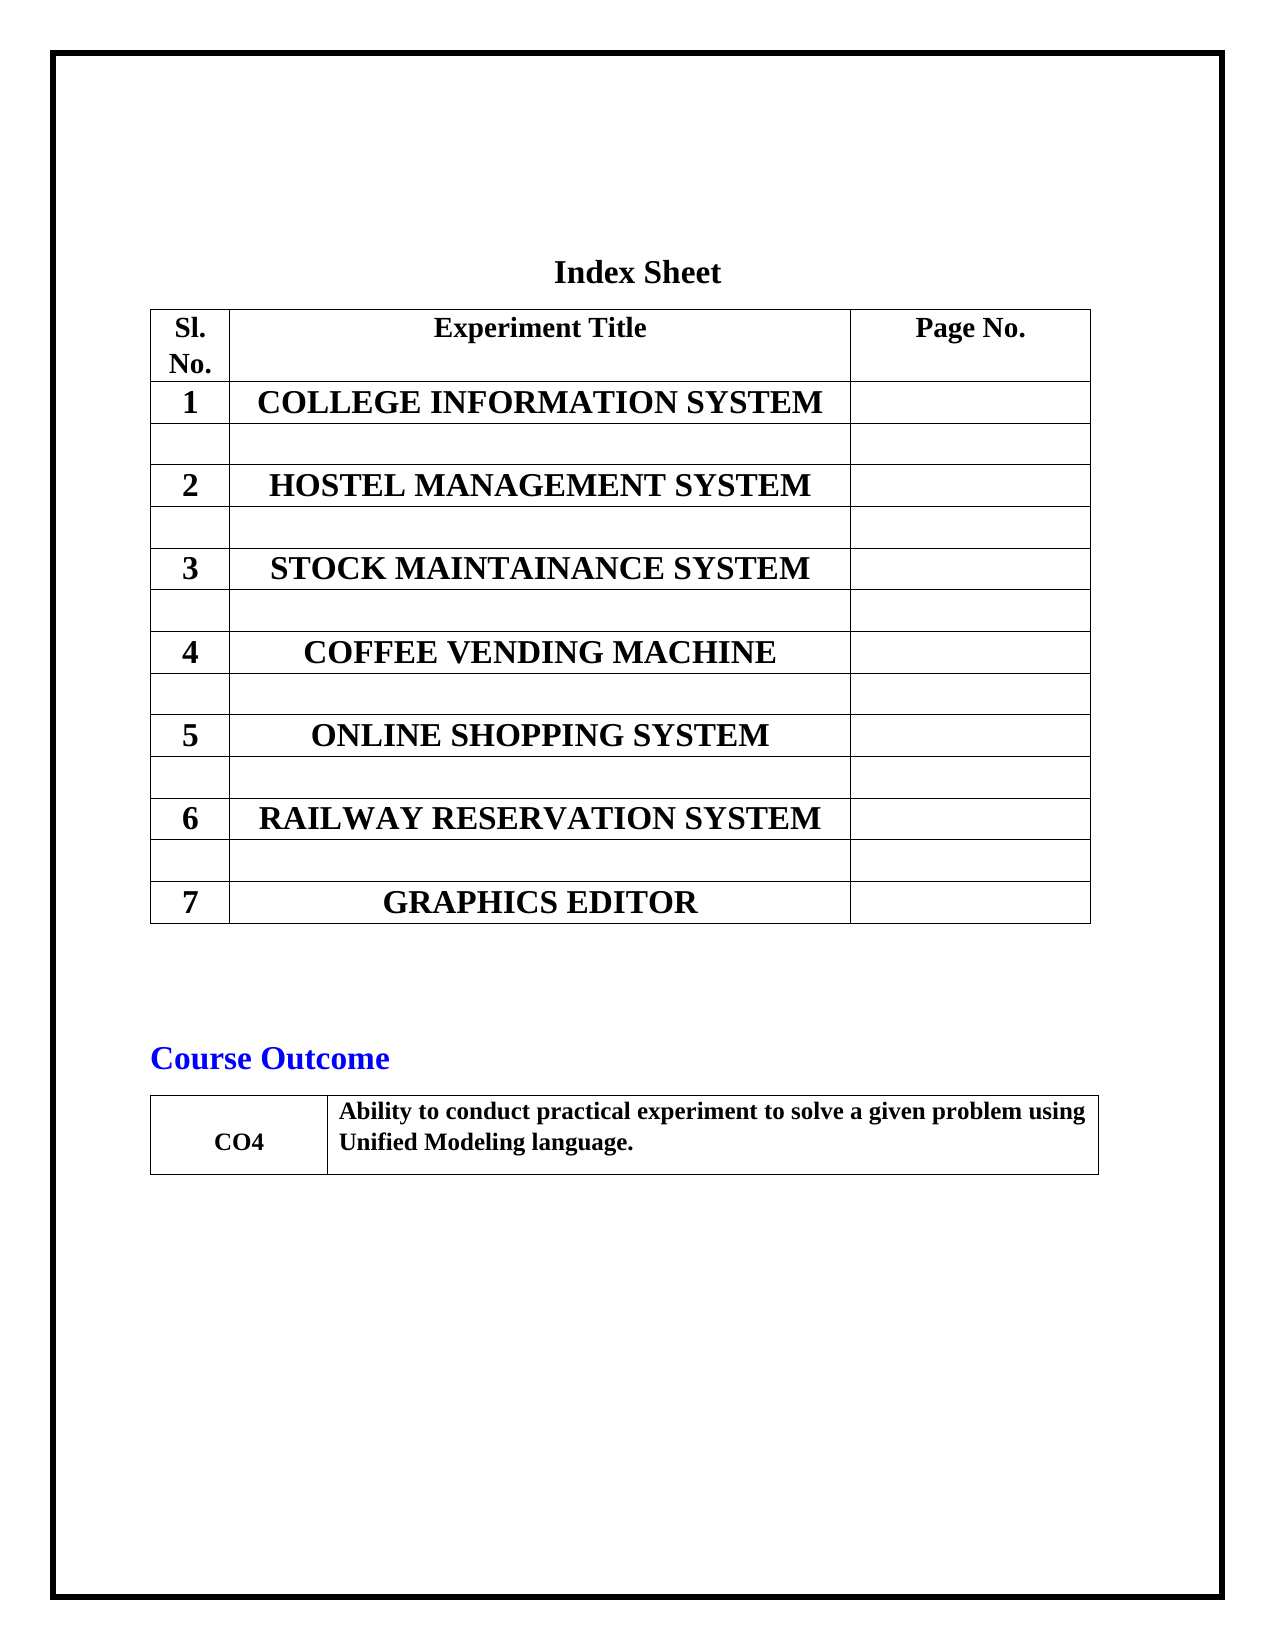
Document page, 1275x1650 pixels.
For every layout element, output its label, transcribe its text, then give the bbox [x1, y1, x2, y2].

table_header Page No. [851, 310, 1090, 381]
table_cell [230, 757, 850, 797]
table_cell [851, 799, 1090, 839]
table_cell HOSTEL MANAGEMENT SYSTEM [230, 465, 850, 506]
table_header Experiment Title [230, 310, 850, 381]
table_cell STOCK MAINTAINANCE SYSTEM [230, 549, 850, 589]
table_cell [151, 840, 229, 881]
table_cell [151, 424, 229, 464]
table_cell [851, 590, 1090, 631]
table_header Sl. No. [151, 310, 229, 381]
table_cell [851, 757, 1090, 797]
table_cell COLLEGE INFORMATION SYSTEM [230, 382, 850, 422]
table_cell 3 [151, 549, 229, 589]
table_cell 2 [151, 465, 229, 506]
table_cell 1 [151, 382, 229, 422]
table_cell [151, 590, 229, 631]
table_cell [151, 507, 229, 547]
table_cell [851, 382, 1090, 422]
table_cell 4 [151, 632, 229, 672]
table_cell [851, 840, 1090, 881]
text Course Outcome [150, 1038, 1125, 1076]
table_cell [230, 424, 850, 464]
table_cell RAILWAY RESERVATION SYSTEM [230, 799, 850, 839]
table_cell [230, 590, 850, 631]
table_cell [851, 507, 1090, 547]
table_cell [151, 757, 229, 797]
table_cell [851, 674, 1090, 714]
table_cell [851, 549, 1090, 589]
table_cell [151, 674, 229, 714]
table_cell 7 [151, 882, 229, 922]
table_header CO4 [151, 1096, 327, 1174]
table_cell ONLINE SHOPPING SYSTEM [230, 715, 850, 756]
table_cell [230, 507, 850, 547]
table_cell [851, 882, 1090, 922]
table_cell 5 [151, 715, 229, 756]
table_cell [851, 424, 1090, 464]
table_cell [851, 632, 1090, 672]
text Index Sheet [150, 252, 1125, 290]
table_cell [851, 465, 1090, 506]
table_cell 6 [151, 799, 229, 839]
table_cell [230, 840, 850, 881]
table_cell GRAPHICS EDITOR [230, 882, 850, 922]
table_cell COFFEE VENDING MACHINE [230, 632, 850, 672]
table_header Ability to conduct practical experiment to solve a given problem using Unified Modeling language. [328, 1096, 1098, 1174]
table_cell [230, 674, 850, 714]
table_cell [851, 715, 1090, 756]
